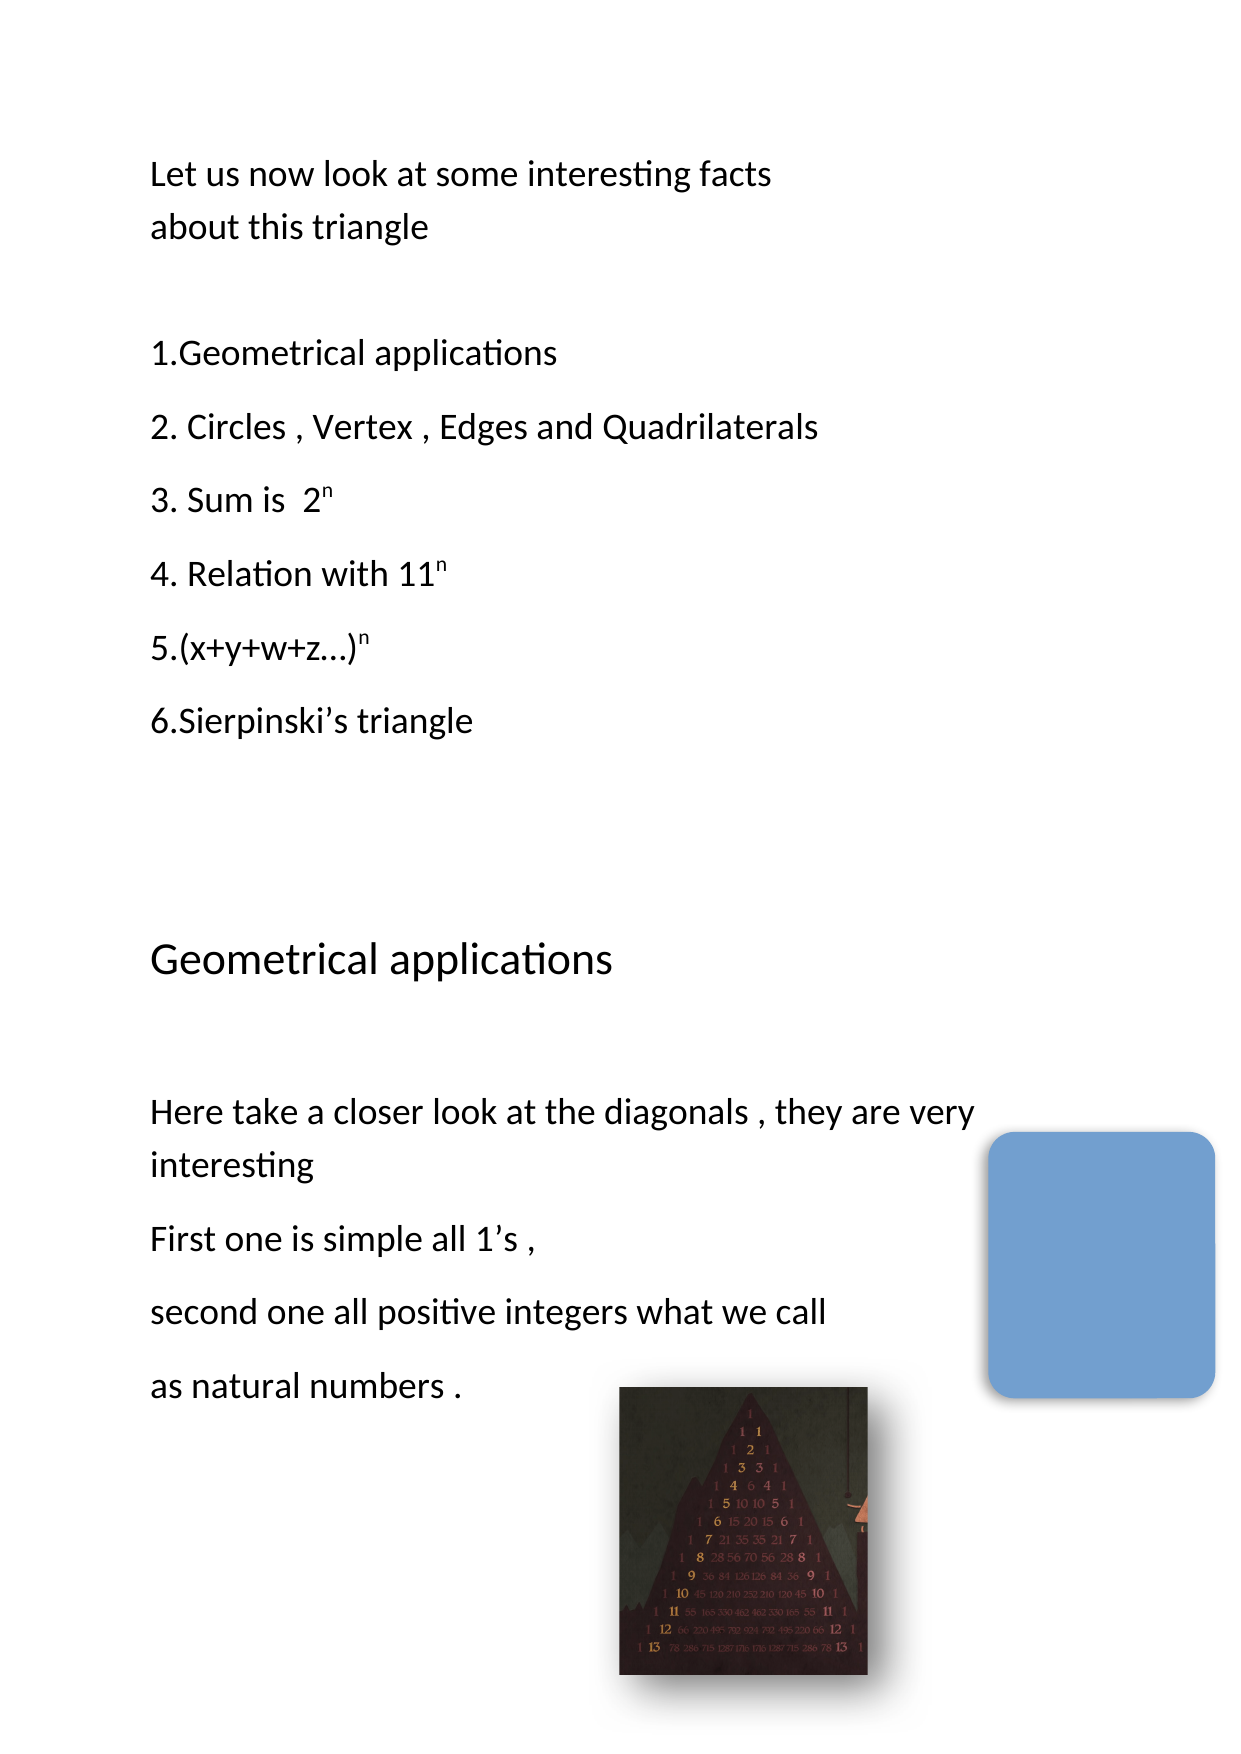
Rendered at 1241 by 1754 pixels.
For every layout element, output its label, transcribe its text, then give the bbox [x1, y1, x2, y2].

text 2. Circles , Vertex , Edges and Quadrilaterals [150, 403, 1090, 449]
picture [619, 1387, 868, 1675]
text Geometrical applications [150, 929, 1090, 986]
text 5.(x+y+w+z…)n [150, 623, 1090, 669]
text 1.Geometrical applications [150, 329, 1090, 375]
text First one is simple all 1’s , [150, 1214, 974, 1260]
text as natural numbers . [150, 1362, 996, 1407]
text second one all positive integers what we call [150, 1288, 974, 1334]
text Let us now look at some interesting facts about this triangle [150, 150, 1090, 248]
text Here take a closer look at the diagonals , they are very interesting [150, 1088, 1090, 1187]
text 4. Relation with 11n [150, 550, 1090, 596]
text 6.Sierpinski’s triangle [150, 697, 1090, 743]
text 3. Sum is 2n [150, 476, 1090, 522]
